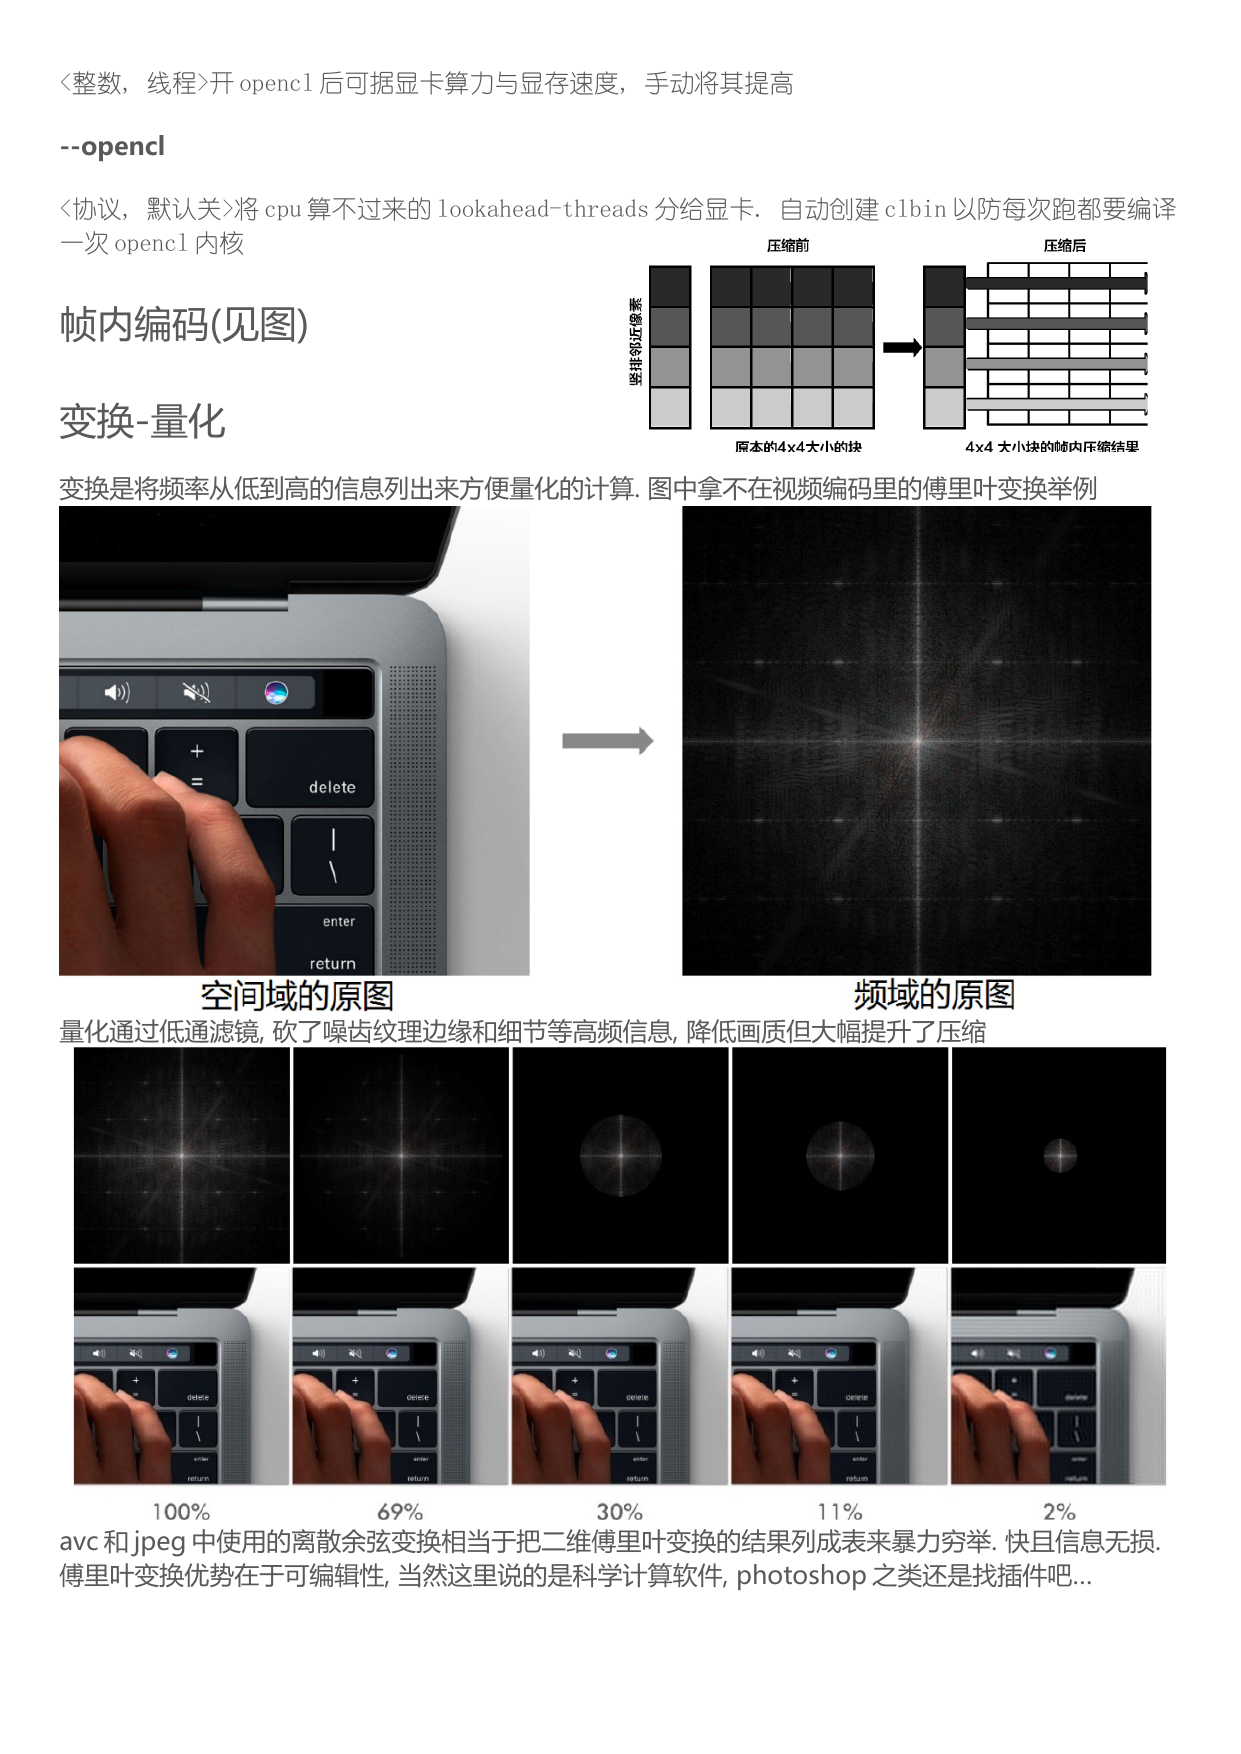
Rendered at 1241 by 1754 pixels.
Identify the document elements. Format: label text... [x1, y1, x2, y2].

subtitle 帧内编码(见图) [59, 162, 628, 230]
subtitle 码率控制模式 [59, 1528, 1181, 1596]
text avc和jpeg中使用的离散余弦变换相当于把二维傅里叶变换的结果列成表来暴力穷举. 快且信息无损. 傅里叶变换优势在于可编辑性, 当然这里说的是科学计算软件, photoshop之类还是找插件吧… [59, 1397, 1181, 1465]
text <协议, 默认关>将cpu算不过来的lookahead-threads分给显卡. 自动创建clbin以防每次跑都要编译一次opencl内核 [59, 65, 1181, 133]
picture [628, 112, 1148, 325]
picture [73, 921, 1167, 1393]
text 变换是将频率从低到高的信息列出来方便量化的计算. 图中拿不在视频编码里的傅里叶变换举例 [59, 344, 1181, 378]
text 量化通过低通滤镜, 砍了噪齿纹理边缘和细节等高频信息, 降低画质但大幅提升了压缩 [59, 888, 1181, 922]
picture [59, 380, 1152, 886]
subtitle 帧内编码(见图) [1148, 162, 1181, 230]
subtitle 变换-量化 [59, 259, 1181, 327]
